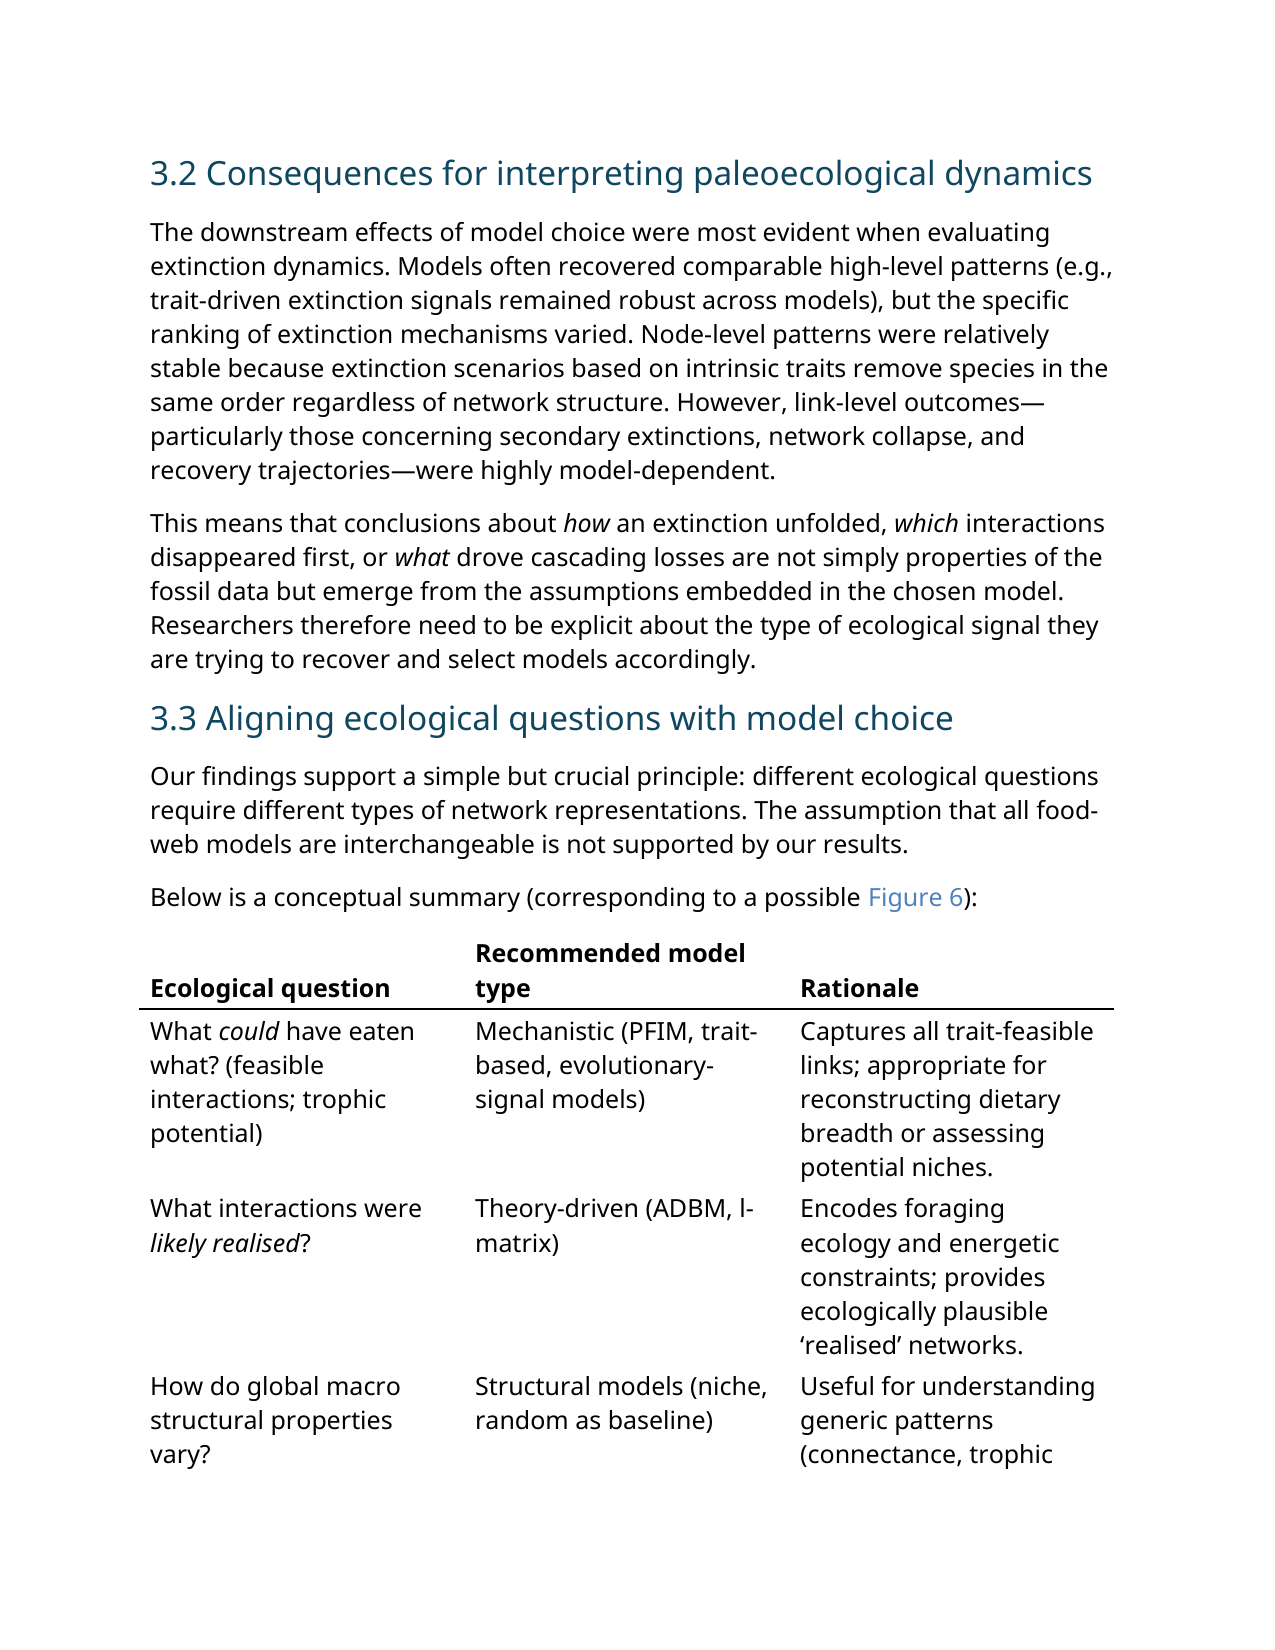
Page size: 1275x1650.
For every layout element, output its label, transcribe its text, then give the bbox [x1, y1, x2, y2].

table_header Rationale [789, 933, 1114, 1008]
table_header Recommended model type [464, 933, 789, 1008]
subtitle 3.3 Aligning ecological questions with model choice [150, 694, 1125, 740]
table_header Ecological question [139, 933, 464, 1008]
text The downstream effects of model choice were most evident when evaluating extinction dynamics. Models often recovered comparable high-level patterns (e.g., trait-driven extinction signals remained robust across models), but the specific ranking of extinction mechanisms varied. Node-level patterns were relatively stable because extinction scenarios based on intrinsic traits remove species in the same order regardless of network structure. However, link-level outcomes—particularly those concerning secondary extinctions, network collapse, and recovery trajectories—were highly model-dependent. [150, 214, 1125, 487]
table_cell Captures all trait-feasible links; appropriate for reconstructing dietary breadth or assessing potential niches. [789, 1010, 1114, 1187]
table_cell Mechanistic (PFIM, trait-based, evolutionary-signal models) [464, 1010, 789, 1187]
subtitle 3.2 Consequences for interpreting paleoecological dynamics [150, 150, 1125, 195]
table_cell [139, 1365, 464, 1475]
table_cell Theory-driven (ADBM, l-matrix) [464, 1188, 789, 1365]
table_cell What interactions were likely realised? [139, 1188, 464, 1365]
table_cell Encodes foraging ecology and energetic constraints; provides ecologically plausible ‘realised’ networks. [789, 1188, 1114, 1365]
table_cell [789, 1365, 1114, 1475]
table_cell What could have eaten what? (feasible interactions; trophic potential) [139, 1010, 464, 1187]
text This means that conclusions about how an extinction unfolded, which interactions disappeared first, or what drove cascading losses are not simply properties of the fossil data but emerge from the assumptions embedded in the chosen model. Researchers therefore need to be explicit about the type of ecological signal they are trying to recover and select models accordingly. [150, 505, 1125, 676]
text Below is a conceptual summary (corresponding to a possible Figure 6): [150, 879, 1125, 914]
text Our findings support a simple but crucial principle: different ecological questions require different types of network representations. The assumption that all food-web models are interchangeable is not supported by our results. [150, 759, 1125, 861]
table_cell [464, 1365, 789, 1475]
